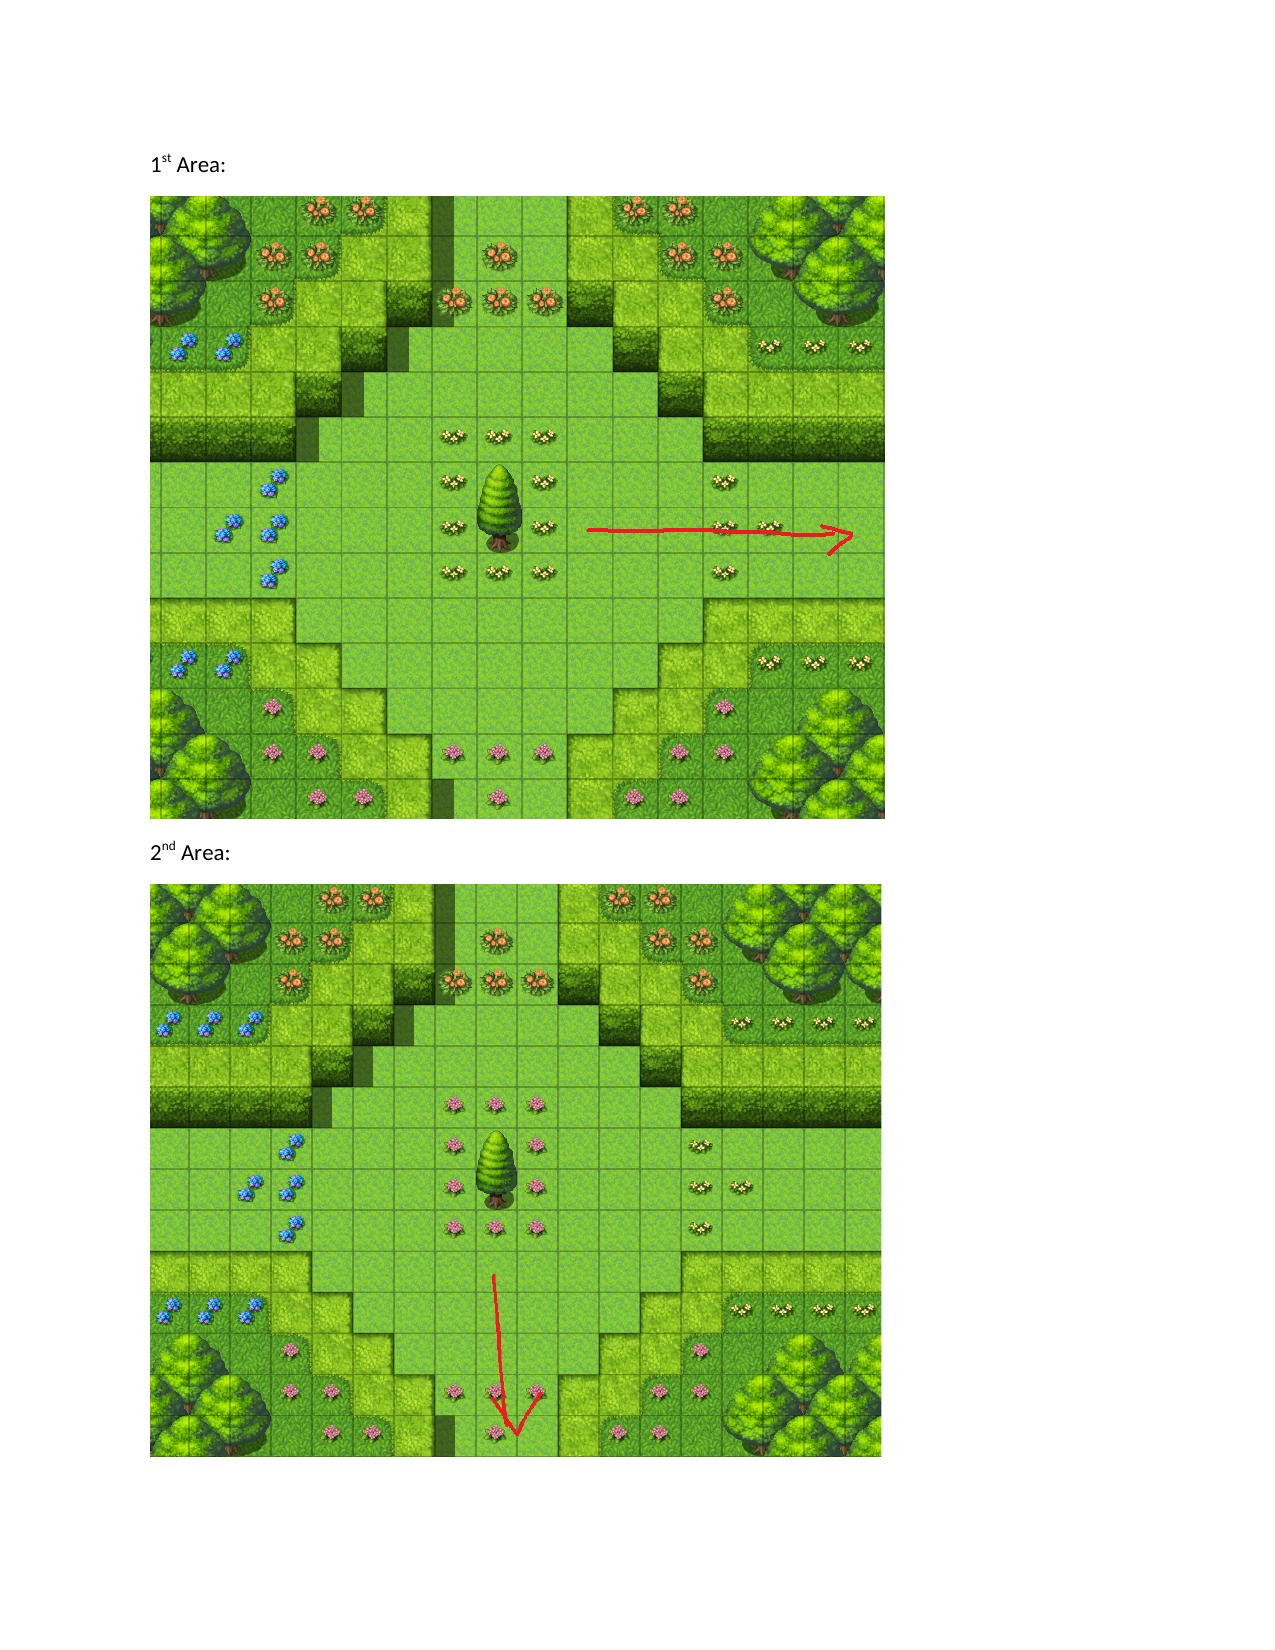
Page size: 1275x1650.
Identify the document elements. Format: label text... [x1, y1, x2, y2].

text 2nd Area: [150, 838, 1125, 866]
picture [150, 196, 885, 819]
picture [150, 884, 882, 1457]
text 1st Area: [150, 150, 1125, 178]
